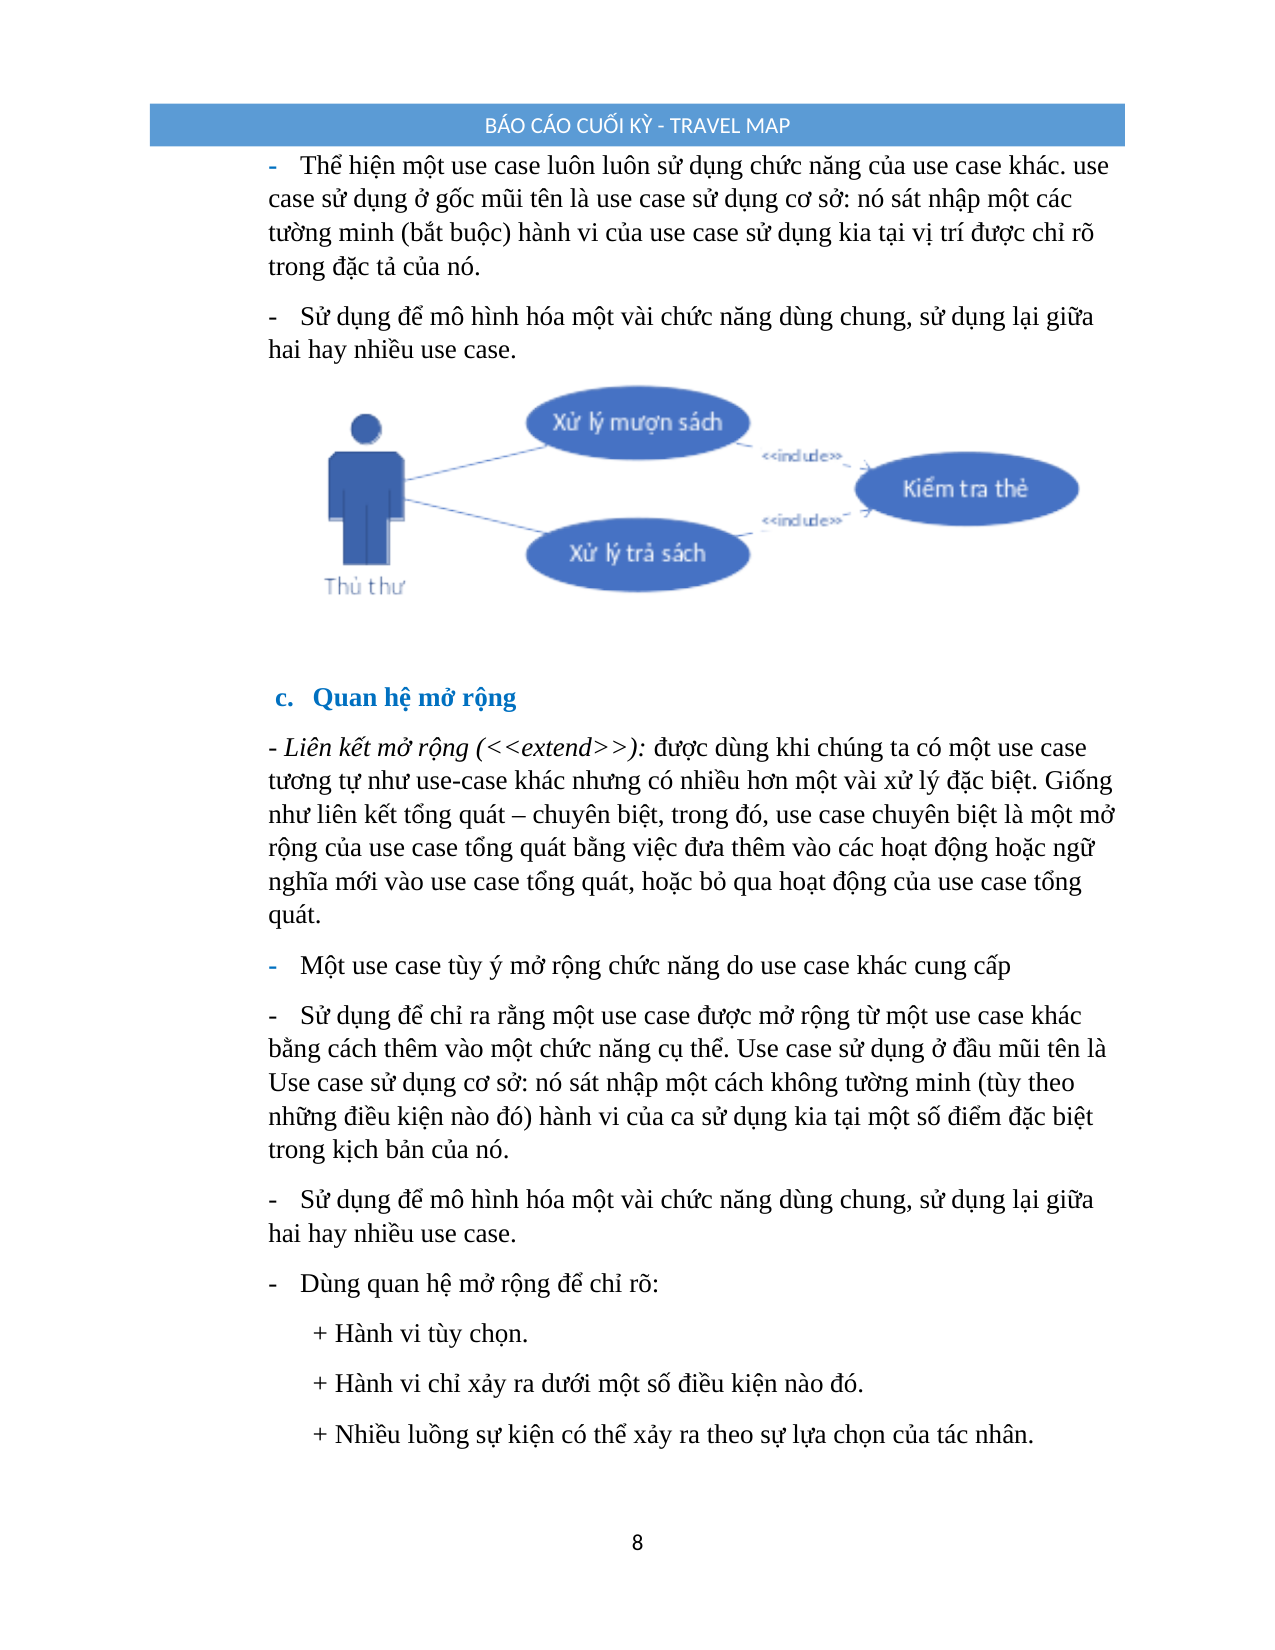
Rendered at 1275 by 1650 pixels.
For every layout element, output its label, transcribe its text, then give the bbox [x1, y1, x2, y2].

text + Hành vi chỉ xảy ra dưới một số điều kiện nào đó. [283, 1367, 1125, 1399]
text - Thể hiện một use case luôn luôn sử dụng chức năng của use case khác. use case sử dụng ở gốc mũi tên là use case sử dụng cơ sở: nó sát nhập một các tường minh (bắt buộc) hành vi của use case sử dụng kia tại vị trí được chỉ rõ trong đặc tả của nó. [268, 147, 1125, 281]
text - Một use case tùy ý mở rộng chức năng do use case khác cung cấp [268, 949, 1125, 980]
text - Liên kết mở rộng (<<extend>>): được dùng khi chúng ta có một use case tương tự như use-case khác nhưng có nhiều hơn một vài xử lý đặc biệt. Giống như liên kết tổng quát – chuyên biệt, trong đó, use case chuyên biệt là một mở rộng của use case tổng quát bằng việc đưa thêm vào các hoạt động hoặc ngữ nghĩa mới vào use case tổng quát, hoặc bỏ qua hoạt động của use case tổng quát. [268, 731, 1125, 930]
text + Nhiều luồng sự kiện có thể xảy ra theo sự lựa chọn của tác nhân. [283, 1418, 1125, 1449]
text + Hành vi tùy chọn. [283, 1317, 1125, 1348]
text - Sử dụng để mô hình hóa một vài chức năng dùng chung, sử dụng lại giữa hai hay nhiều use case. [268, 1183, 1125, 1248]
text - Dùng quan hệ mở rộng để chỉ rõ: [268, 1267, 1125, 1298]
text - Sử dụng để chỉ ra rằng một use case được mở rộng từ một use case khác bằng cách thêm vào một chức năng cụ thể. Use case sử dụng ở đầu mũi tên là Use case sử dụng cơ sở: nó sát nhập một cách không tường minh (tùy theo những điều kiện nào đó) hành vi của ca sử dụng kia tại một số điểm đặc biệt trong kịch bản của nó. [268, 999, 1125, 1164]
list Quan hệ mở rộng [275, 681, 1125, 712]
text - Sử dụng để mô hình hóa một vài chức năng dùng chung, sử dụng lại giữa hai hay nhiều use case. [268, 300, 1125, 364]
